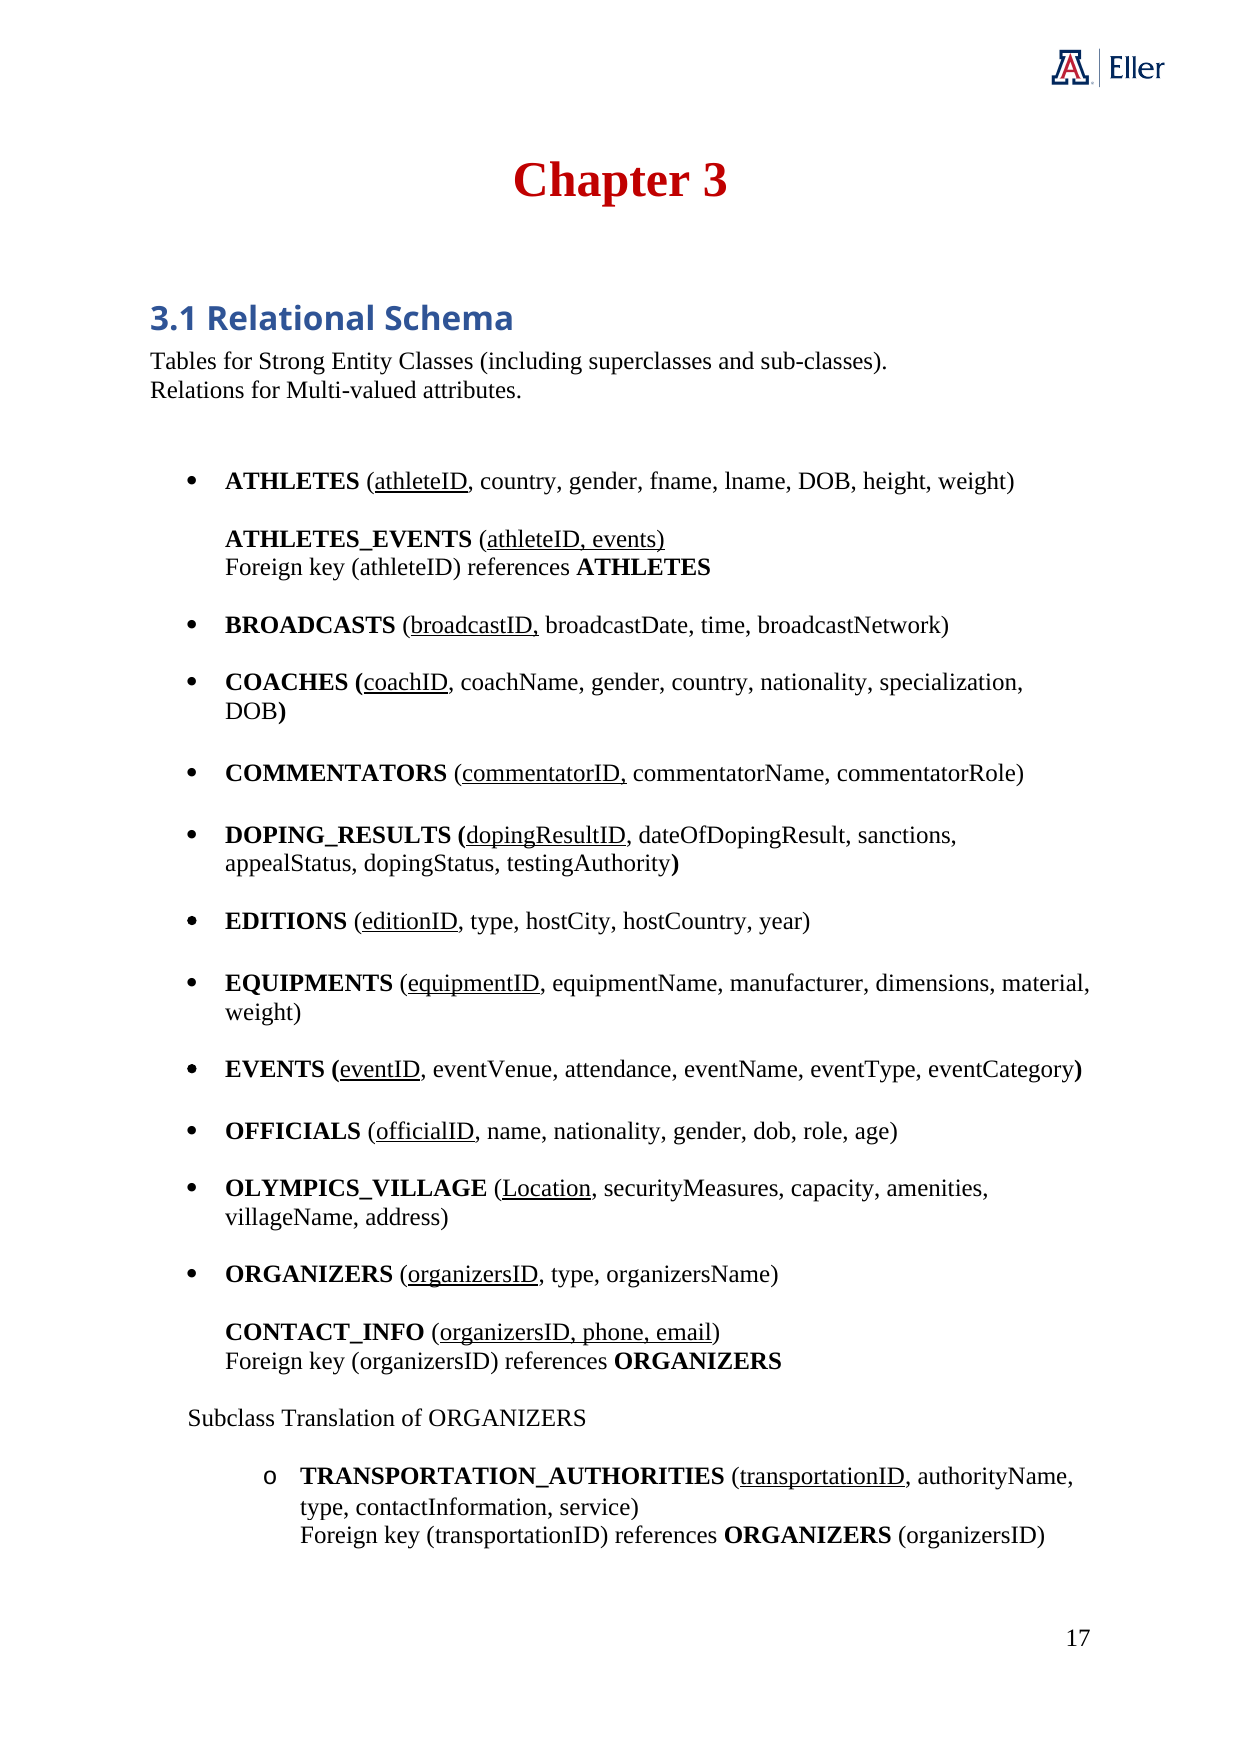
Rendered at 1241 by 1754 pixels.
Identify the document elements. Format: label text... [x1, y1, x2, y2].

text Foreign key (organizersID) references ORGANIZERS [150, 1346, 1090, 1374]
text Tables for Strong Entity Classes (including superclasses and sub-classes). [150, 346, 1090, 375]
list ORGANIZERS (organizersID, type, organizersName) [187, 1259, 1090, 1288]
list EVENTS (eventID, eventVenue, attendance, eventName, eventType, eventCategory) [187, 1054, 1090, 1083]
list OLYMPICS_VILLAGE (Location, securityMeasures, capacity, amenities, villageName, address) [187, 1173, 1090, 1231]
text CONTACT_INFO (organizersID, phone, email) [187, 1317, 1090, 1346]
picture [1036, 33, 1187, 100]
list TRANSPORTATION_AUTHORITIES (transportationID, authorityName, type, contactInformation, service) [262, 1461, 1090, 1520]
list Foreign key (transportationID) references ORGANIZERS (organizersID) [892, 1520, 1090, 1549]
list OFFICIALS (officialID, name, nationality, gender, dob, role, age) [187, 1116, 1090, 1144]
list COACHES (coachID, coachName, gender, country, nationality, specialization, DOB) [187, 667, 1090, 725]
list EQUIPMENTS (equipmentID, equipmentName, manufacturer, dimensions, material, weight) [187, 968, 1090, 1025]
list ATHLETES (athleteID, country, gender, fname, lname, DOB, height, weight) [187, 466, 1090, 495]
text ATHLETES_EVENTS (athleteID, events) [225, 524, 1090, 552]
text Foreign key (athleteID) references ATHLETES [225, 552, 1090, 610]
list DOPING_RESULTS (dopingResultID, dateOfDopingResult, sanctions, appealStatus, dopingStatus, testingAuthority) [187, 820, 1090, 877]
text Relations for Multi-valued attributes. [150, 375, 1090, 404]
subtitle Chapter 3 [150, 150, 1090, 207]
list EDITIONS (editionID, type, hostCity, hostCountry, year) [187, 906, 1090, 935]
list COMMENTATORS (commentatorID, commentatorName, commentatorRole) [187, 758, 1090, 787]
text Subclass Translation of ORGANIZERS [187, 1403, 1090, 1432]
list BROADCASTS (broadcastID, broadcastDate, time, broadcastNetwork) [187, 610, 1090, 639]
list Foreign key (transportationID) references ORGANIZERS (organizersID) [435, 1520, 600, 1549]
subtitle 3.1 Relational Schema [150, 294, 1090, 340]
